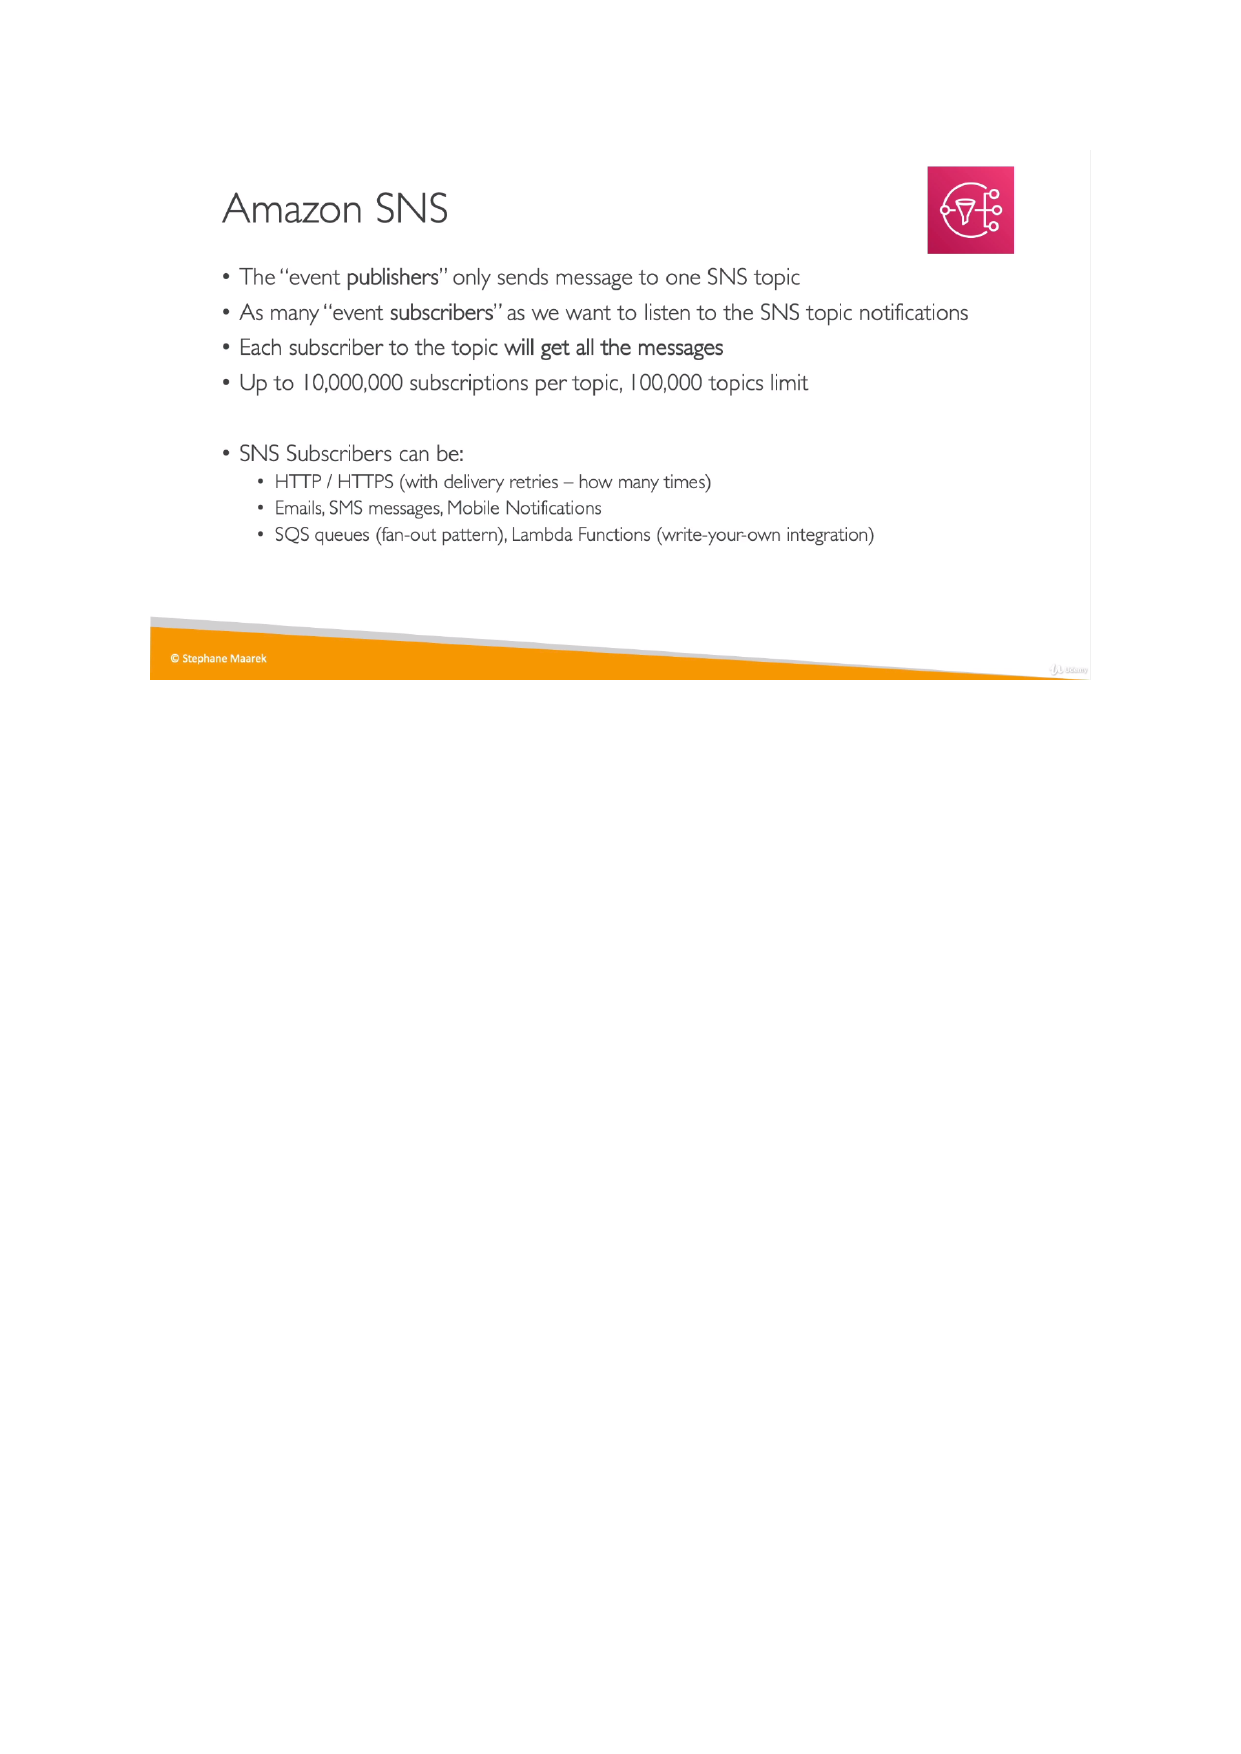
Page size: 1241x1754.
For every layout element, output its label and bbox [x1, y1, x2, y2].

picture [150, 150, 1091, 680]
